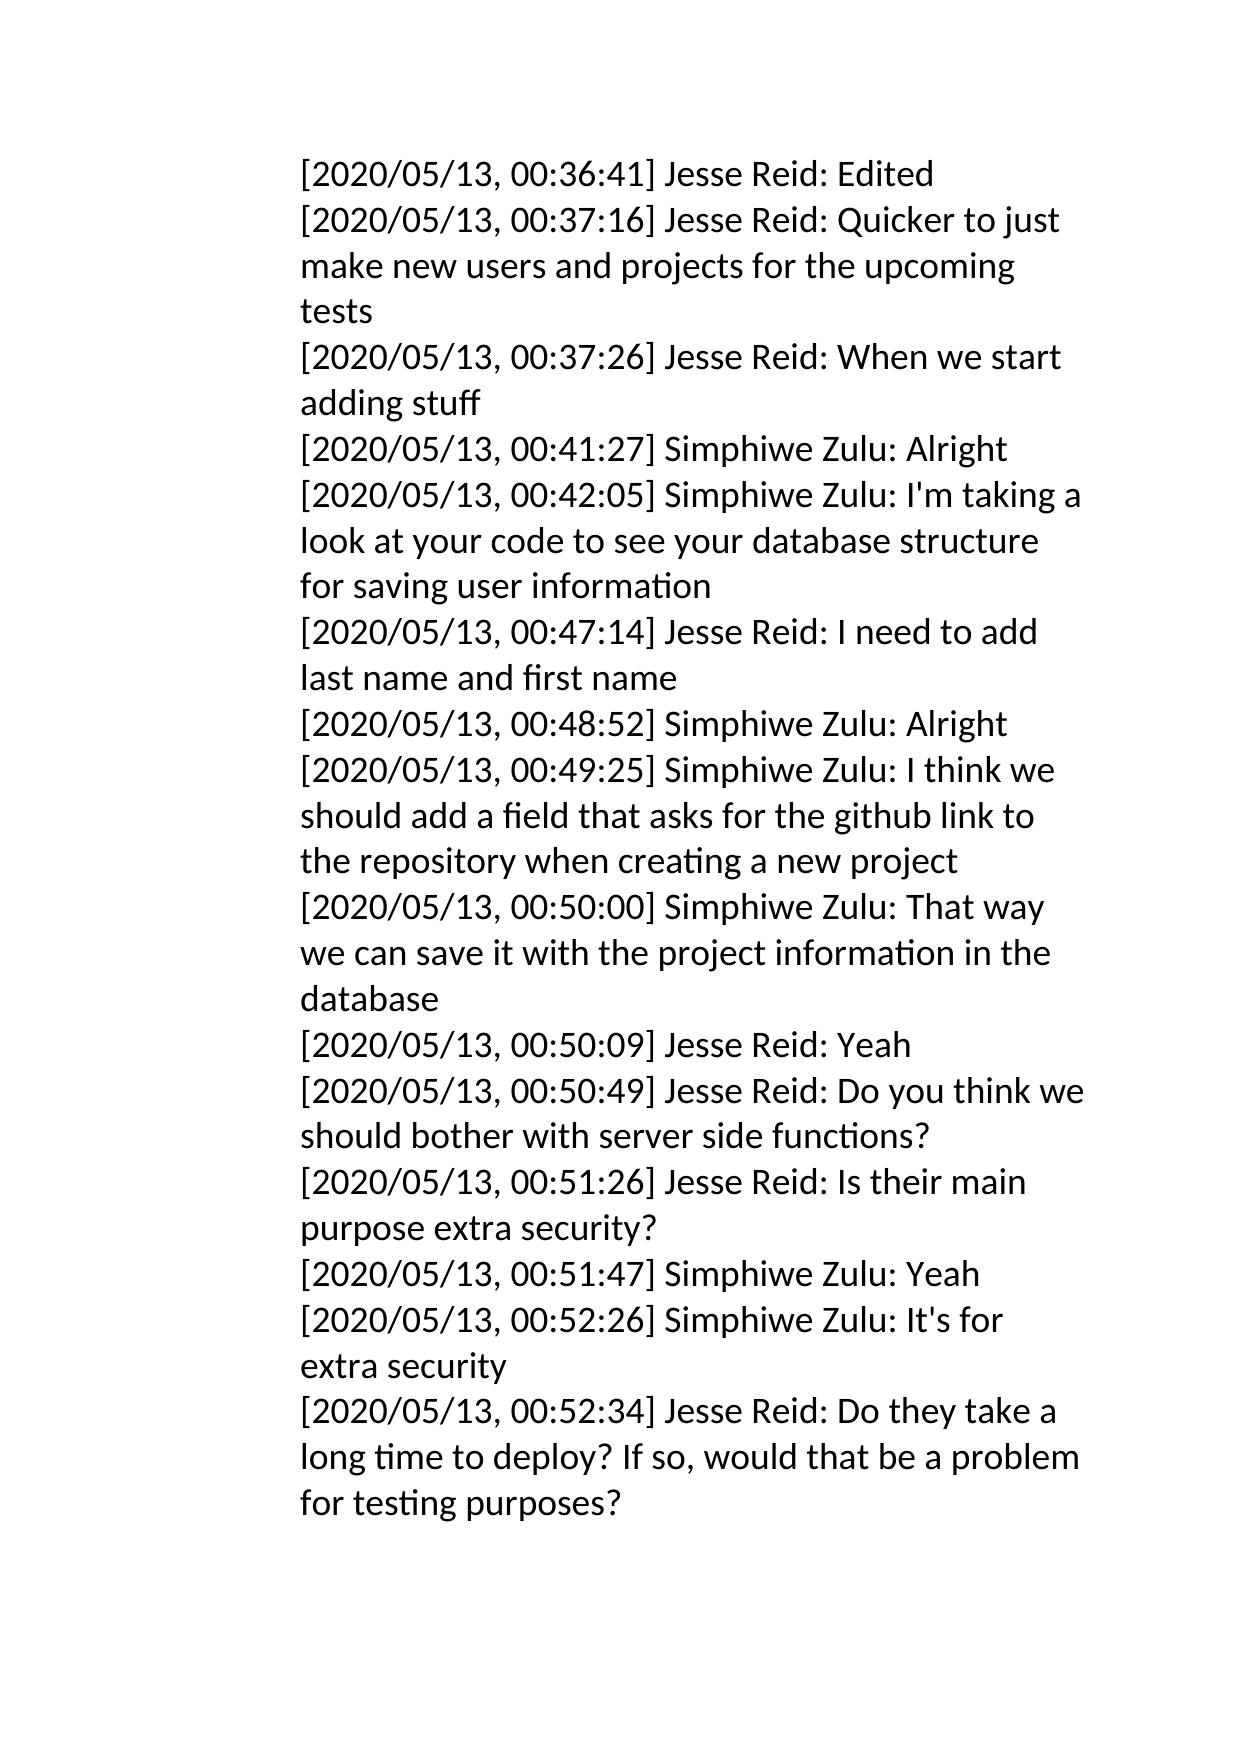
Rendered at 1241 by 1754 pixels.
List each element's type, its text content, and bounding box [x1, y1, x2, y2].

list [2020/05/13, 00:37:26] Jesse Reid: When we start adding stuff [300, 333, 1090, 425]
list [2020/05/13, 00:48:52] Simphiwe Zulu: Alright [300, 700, 1090, 746]
list [2020/05/13, 00:47:14] Jesse Reid: I need to add last name and first name [300, 608, 1090, 700]
list [2020/05/13, 00:52:26] Simphiwe Zulu: It's for extra security [300, 1296, 1090, 1387]
list [2020/05/13, 00:37:16] Jesse Reid: Quicker to just make new users and projects for the upcoming tests [300, 196, 1090, 333]
list [2020/05/13, 00:42:05] Simphiwe Zulu: I'm taking a look at your code to see your database structure for saving user information [300, 471, 1090, 608]
list [2020/05/13, 00:51:26] Jesse Reid: Is their main purpose extra security? [300, 1158, 1090, 1250]
list [2020/05/13, 00:50:49] Jesse Reid: Do you think we should bother with server side functions? [300, 1067, 1090, 1158]
list [2020/05/13, 00:41:27] Simphiwe Zulu: Alright [300, 425, 1090, 471]
list [2020/05/13, 00:50:09] Jesse Reid: Yeah [300, 1021, 1090, 1067]
list [2020/05/13, 00:50:00] Simphiwe Zulu: That way we can save it with the project information in the database [300, 883, 1090, 1021]
list [2020/05/13, 00:52:34] Jesse Reid: Do they take a long time to deploy? If so, would that be a problem for testing purposes? [300, 1387, 1090, 1525]
list [2020/05/13, 00:51:47] Simphiwe Zulu: Yeah [300, 1250, 1090, 1296]
list [2020/05/13, 00:36:41] Jesse Reid: Edited [300, 150, 1090, 196]
list [2020/05/13, 00:49:25] Simphiwe Zulu: I think we should add a field that asks for the github link to the repository when creating a new project [300, 746, 1090, 883]
